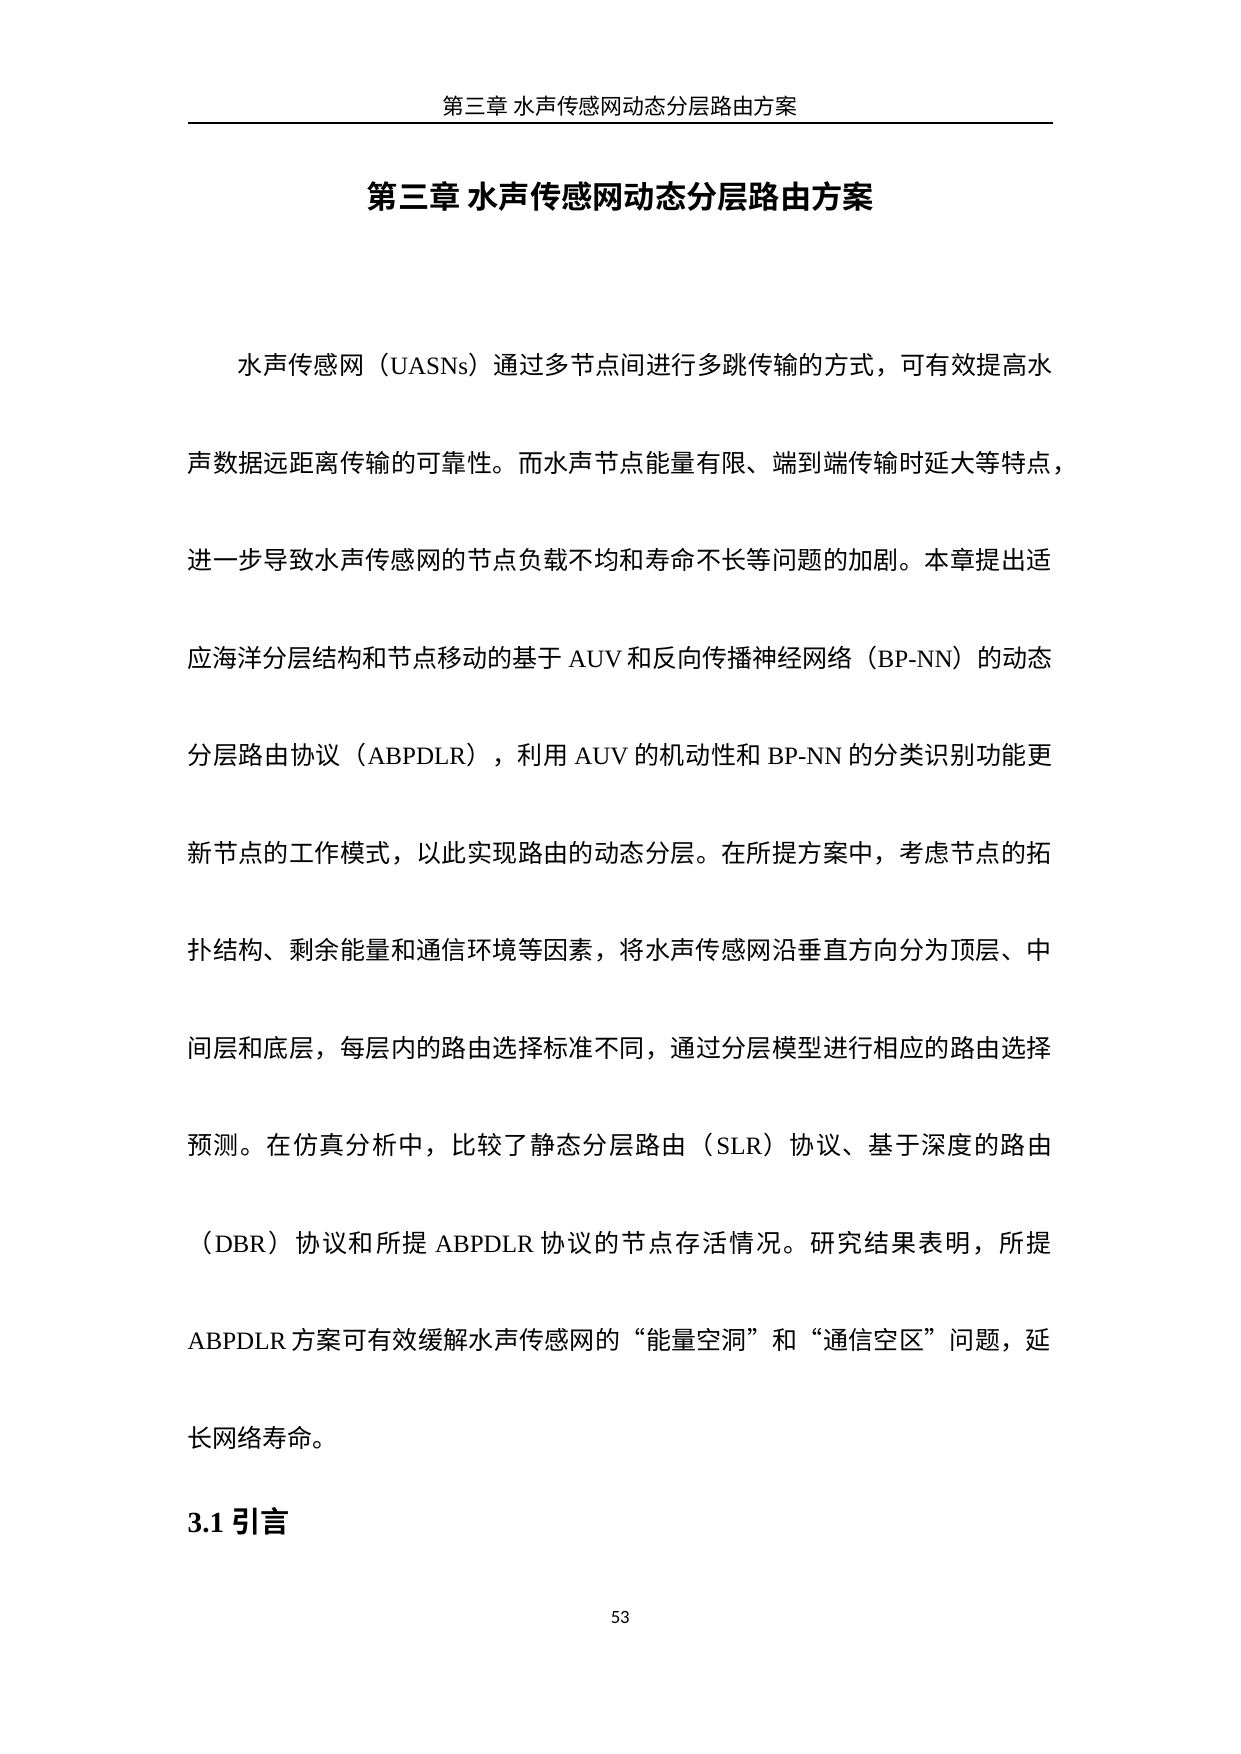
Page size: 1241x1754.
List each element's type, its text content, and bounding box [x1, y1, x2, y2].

text 3.1 引言 [187, 1487, 1053, 1552]
text 第三章 水声传感网动态分层路由方案 [187, 162, 1053, 227]
text 水声传感网（UASNs）通过多节点间进行多跳传输的方式，可有效提高水声数据远距离传输的可靠性。而水声节点能量有限、端到端传输时延大等特点，进一步导致水声传感网的节点负载不均和寿命不长等问题的加剧。本章提出适应海洋分层结构和节点移动的基于AUV和反向传播神经网络（BP-NN）的动态分层路由协议（ABPDLR），利用AUV的机动性和BP-NN的分类识别功能更新节点的工作模式，以此实现路由的动态分层。在所提方案中，考虑节点的拓扑结构、剩余能量和通信环境等因素，将水声传感网沿垂直方向分为顶层、中间层和底层，每层内的路由选择标准不同，通过分层模型进行相应的路由选择预测。在仿真分析中，比较了静态分层路由（SLR）协议、基于深度的路由（DBR）协议和所提ABPDLR协议的节点存活情况。研究结果表明，所提ABPDLR方案可有效缓解水声传感网的“能量空洞”和“通信空区”问题，延长网络寿命。 [187, 331, 1053, 1469]
